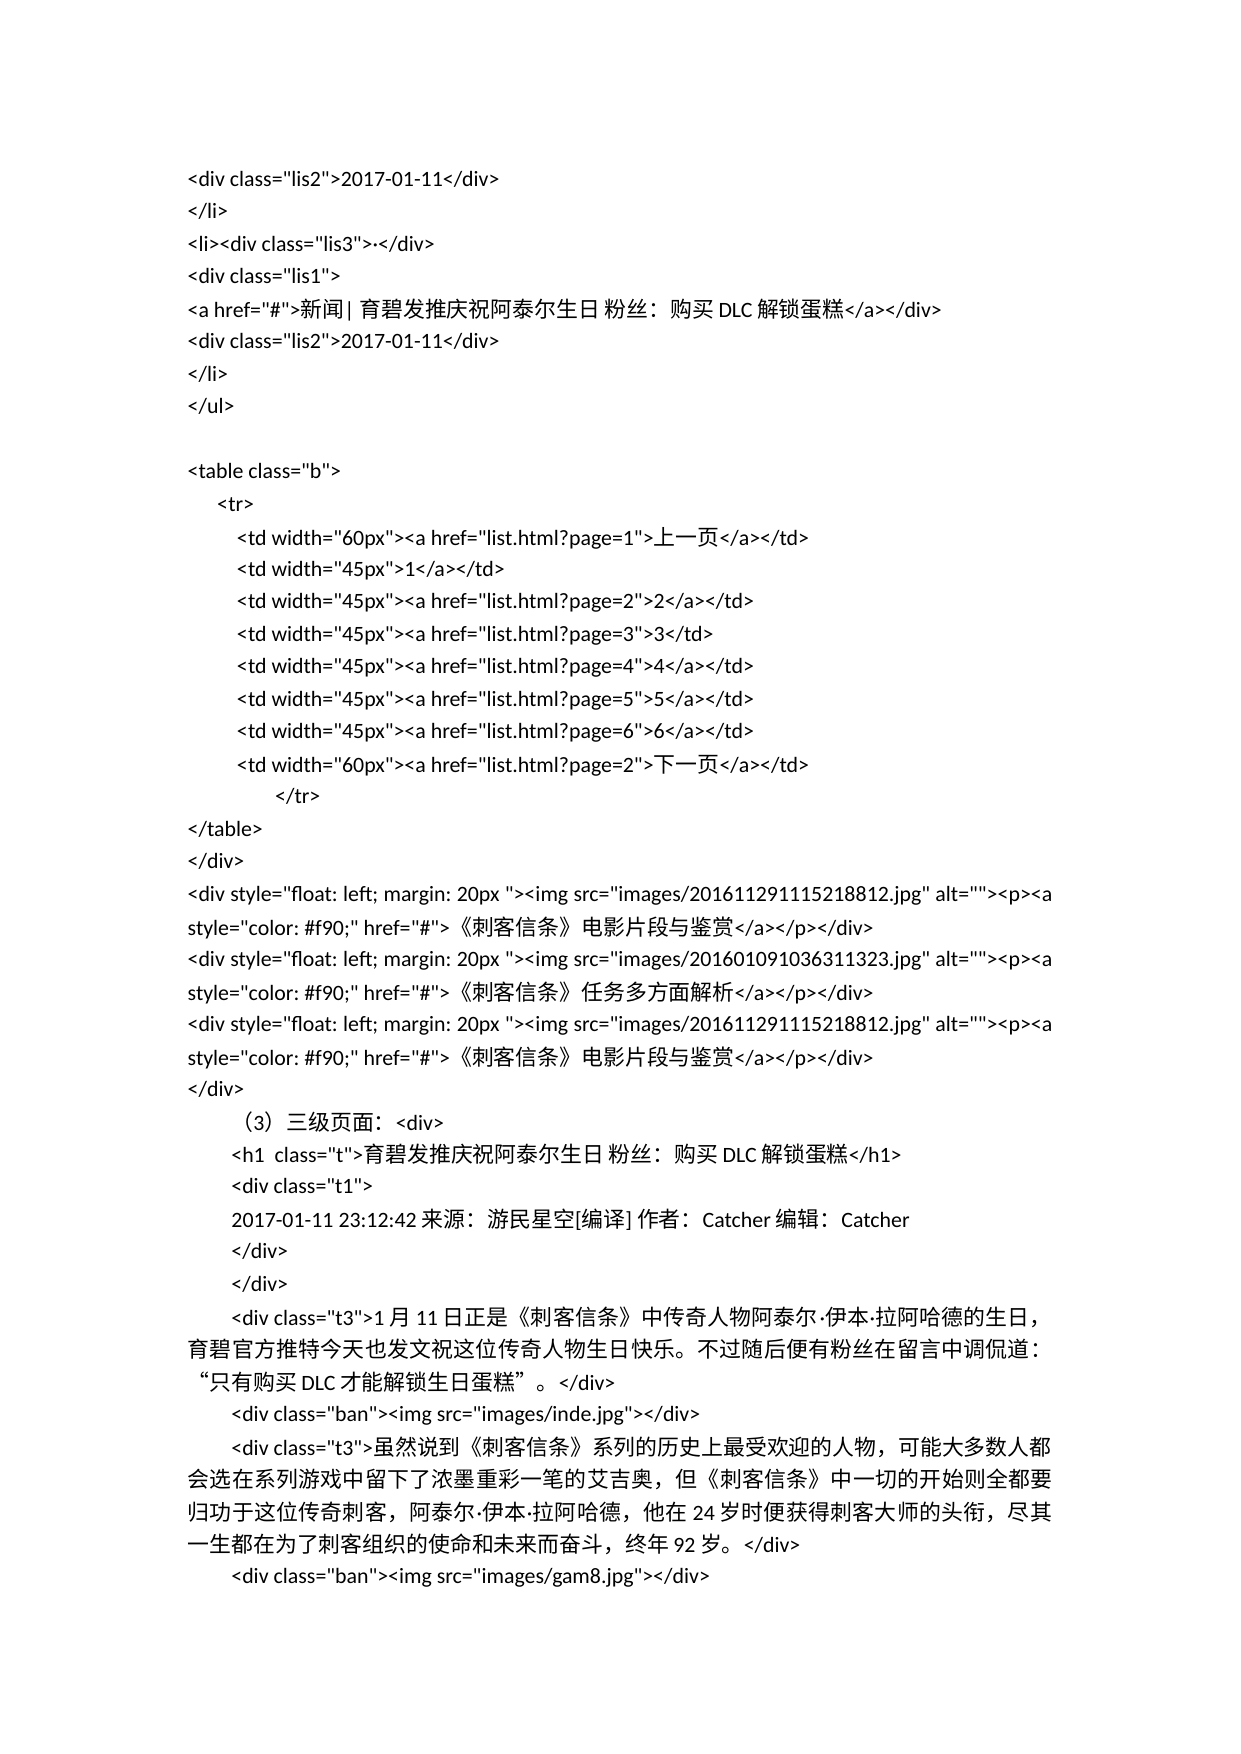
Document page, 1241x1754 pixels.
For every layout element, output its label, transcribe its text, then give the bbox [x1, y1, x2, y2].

text <td width="45px"><a href="list.html?page=2">2</a></td> [187, 584, 1053, 617]
text </ul> [187, 389, 1053, 422]
text <td width="45px">1</a></td> [187, 552, 1053, 584]
text <div class="ban"><img src="images/gam8.jpg"></div> [187, 1559, 1053, 1592]
text </tr> [187, 779, 1053, 812]
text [187, 292, 1053, 324]
text <table class="b"> [187, 454, 1053, 487]
text <td width="45px"><a href="list.html?page=5">5</a></td> [187, 682, 1053, 714]
text </div> [187, 1234, 1053, 1267]
text <div class="t3">虽然说到《刺客信条》系列的历史上最受欢迎的人物，可能大多数人都会选在系列游戏中留下了浓墨重彩一笔的艾吉奥，但《刺客信条》中一切的开始则全都要归功于这位传奇刺客，阿泰尔·伊本·拉阿哈德，他在24岁时便获得刺客大师的头衔，尽其一生都在为了刺客组织的使命和未来而奋斗，终年92岁。</div> [187, 1429, 1053, 1559]
text </div> [187, 1072, 1053, 1104]
text <td width="60px"><a href="list.html?page=1">上一页</a></td> [187, 519, 1053, 552]
text </li> [187, 357, 1053, 389]
text （3）三级页面：<div> [187, 1104, 1053, 1137]
text <div style="float: left; margin: 20px "><img src="images/201611291115218812.jpg" alt=""><p><a style="color: #f90;" href="#">《刺客信条》电影片段与鉴赏</a></p></div> [187, 1007, 1053, 1072]
text <div class="lis2">2017-01-11</div> [187, 324, 1053, 357]
text <div class="lis1"> [187, 259, 1053, 292]
text 2017-01-11 23:12:42 来源：游民星空[编译] 作者：Catcher 编辑：Catcher [187, 1202, 1053, 1234]
text </table> [187, 812, 1053, 844]
text <div style="float: left; margin: 20px "><img src="images/201611291115218812.jpg" alt=""><p><a style="color: #f90;" href="#">《刺客信条》电影片段与鉴赏</a></p></div> [187, 877, 1053, 942]
text </li> [187, 194, 1053, 227]
text <div class="t3">1月11日正是《刺客信条》中传奇人物阿泰尔·伊本·拉阿哈德的生日，育碧官方推特今天也发文祝这位传奇人物生日快乐。不过随后便有粉丝在留言中调侃道：“只有购买DLC才能解锁生日蛋糕”。</div> [187, 1299, 1053, 1397]
text <div class="t1"> [187, 1169, 1053, 1202]
text <div class="ban"><img src="images/inde.jpg"></div> [187, 1397, 1053, 1429]
text </div> [187, 1267, 1053, 1299]
text <td width="60px"><a href="list.html?page=2">下一页</a></td> [187, 747, 1053, 779]
text <li><div class="lis3">·</div> [187, 227, 1053, 259]
text <h1 class="t">育碧发推庆祝阿泰尔生日 粉丝：购买DLC解锁蛋糕</h1> [187, 1137, 1053, 1169]
text </div> [187, 844, 1053, 877]
text <tr> [187, 487, 1053, 519]
text <div class="lis2">2017-01-11</div> [187, 162, 1053, 194]
text <td width="45px"><a href="list.html?page=3">3</td> [187, 617, 1053, 649]
text <div style="float: left; margin: 20px "><img src="images/201601091036311323.jpg" alt=""><p><a style="color: #f90;" href="#">《刺客信条》任务多方面解析</a></p></div> [187, 942, 1053, 1007]
text <td width="45px"><a href="list.html?page=4">4</a></td> [187, 649, 1053, 682]
text <td width="45px"><a href="list.html?page=6">6</a></td> [187, 714, 1053, 747]
